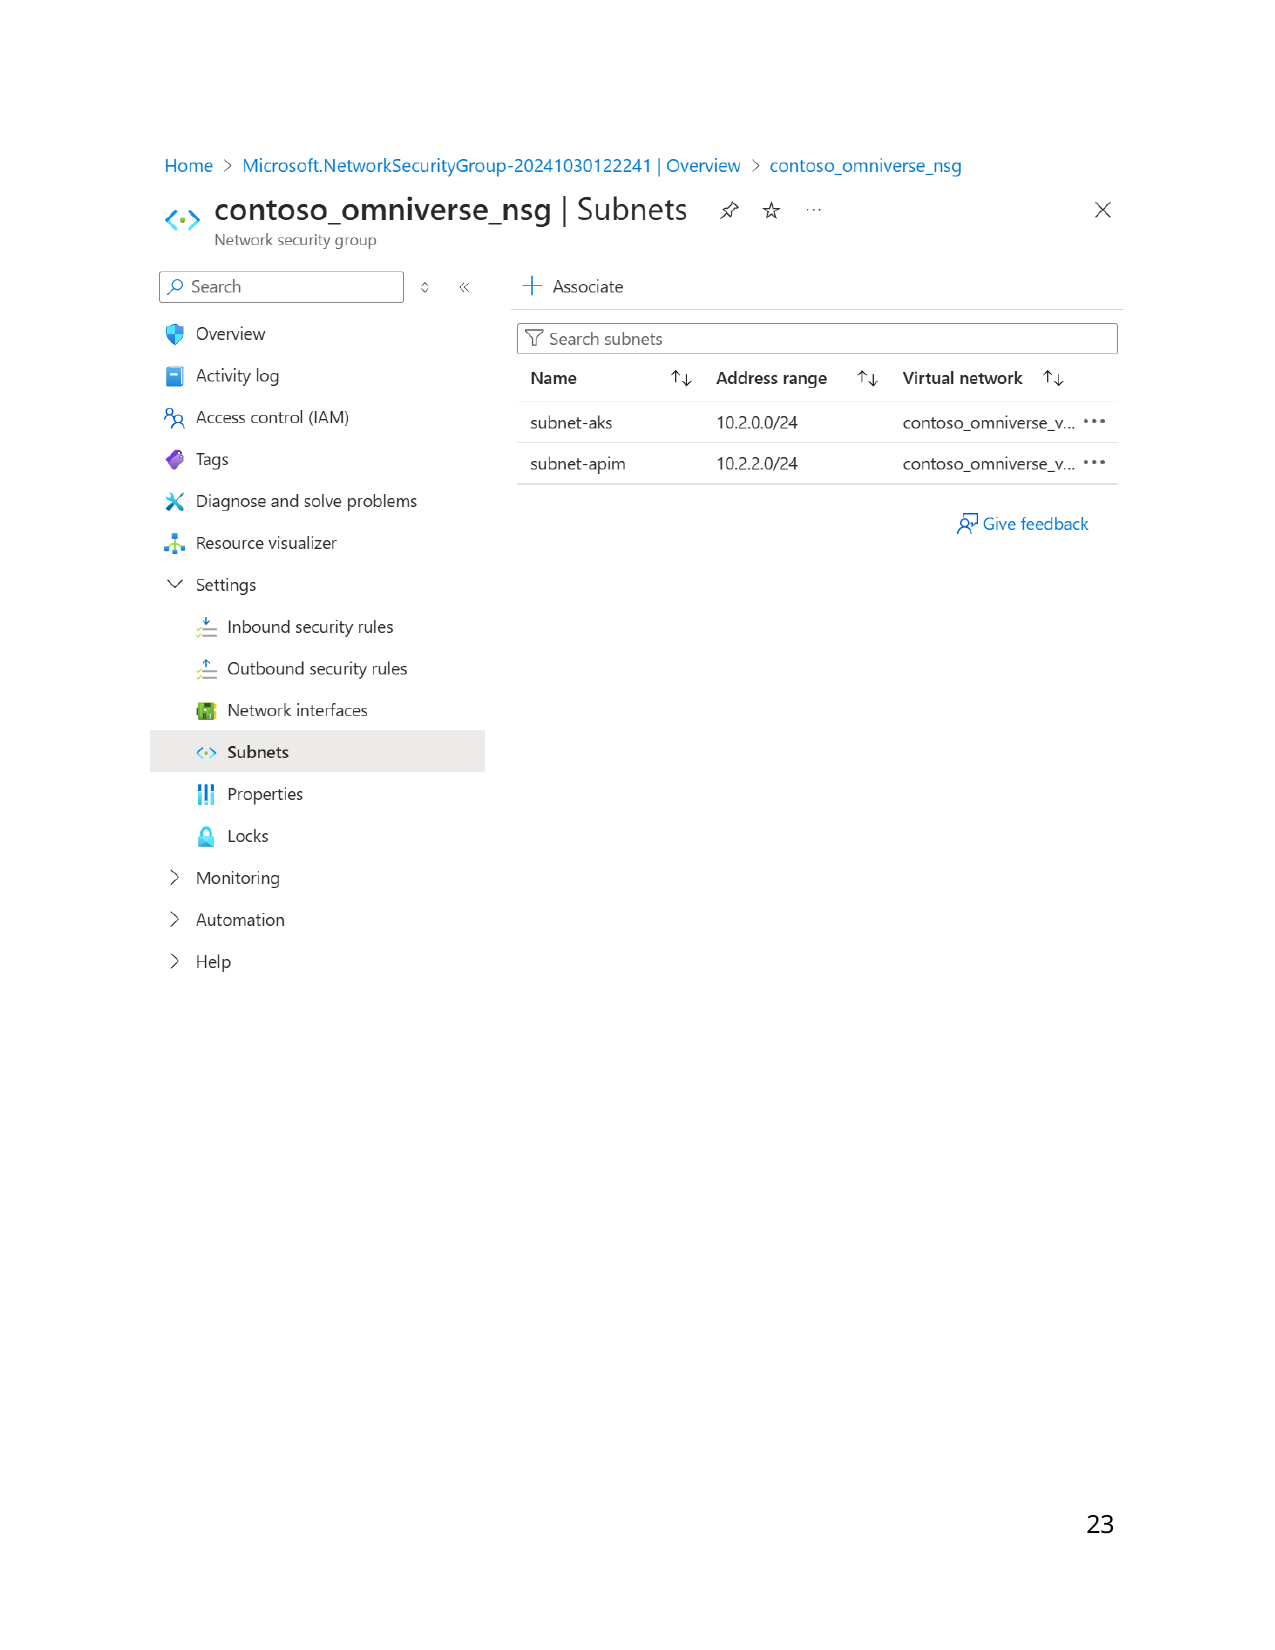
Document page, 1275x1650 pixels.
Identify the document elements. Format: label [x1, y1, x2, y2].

picture [150, 150, 1125, 982]
